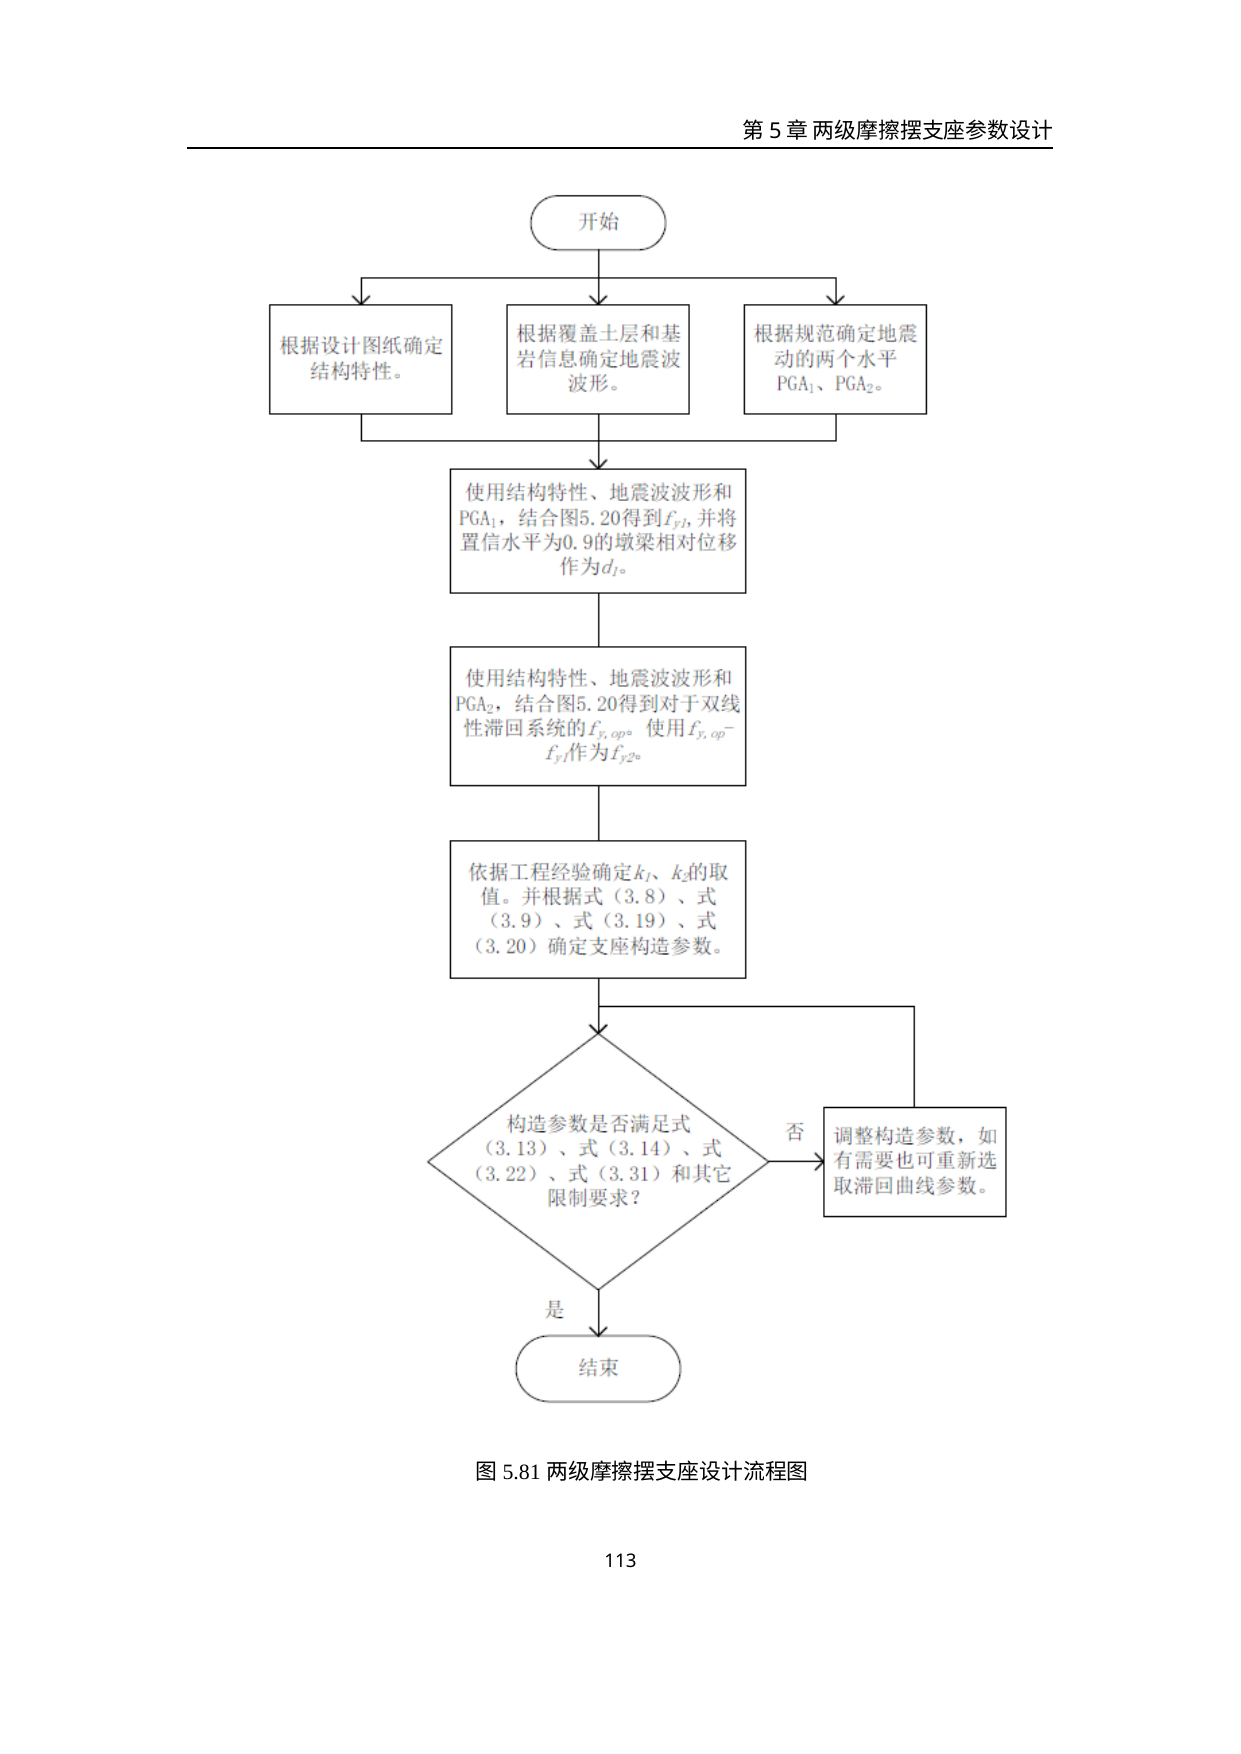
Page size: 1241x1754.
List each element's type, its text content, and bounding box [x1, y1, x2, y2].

picture [187, 167, 1053, 1410]
